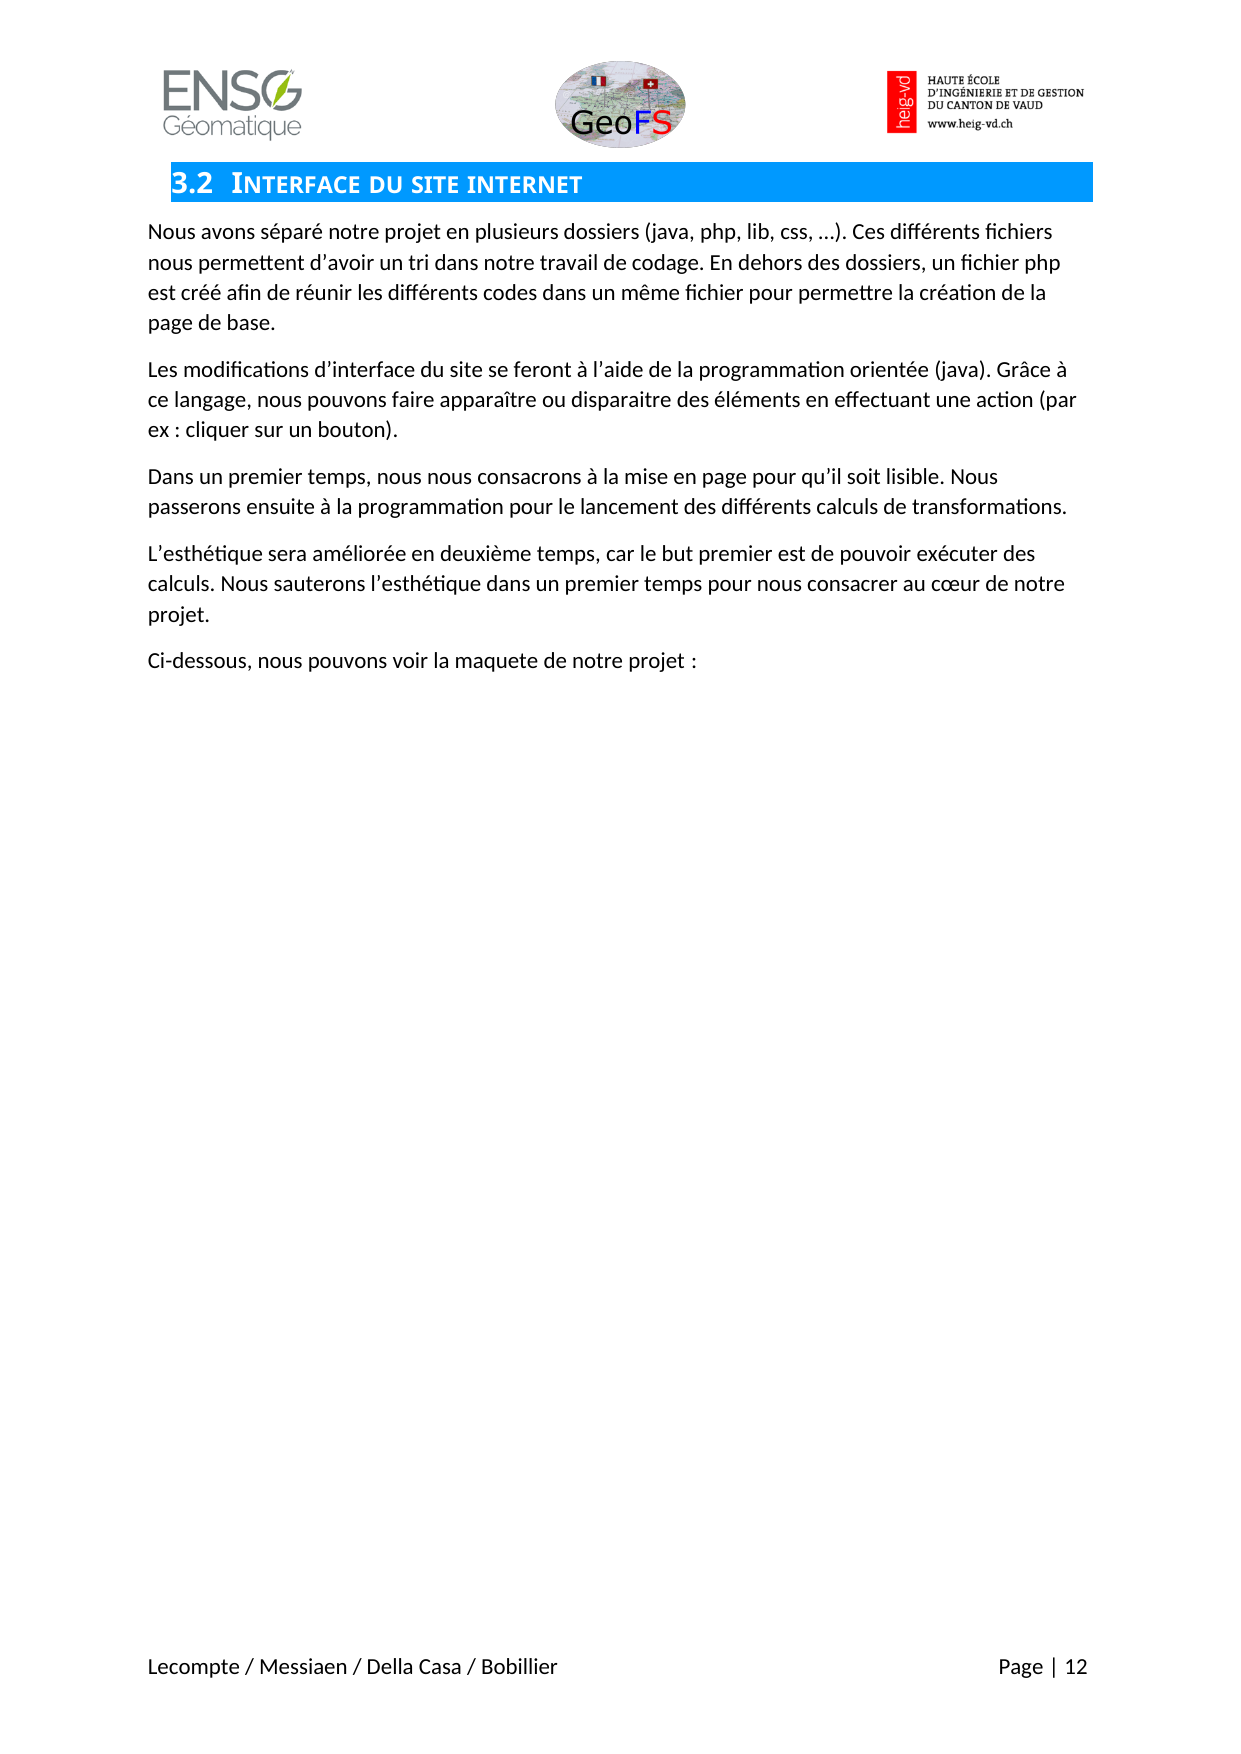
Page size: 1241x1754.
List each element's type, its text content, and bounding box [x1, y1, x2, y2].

text Dans un premier temps, nous nous consacrons à la mise en page pour qu’il soit lisible. Nous passerons ensuite à la programmation pour le lancement des différents calculs de transformations. [148, 462, 1093, 521]
picture [147, 59, 318, 148]
subtitle Interface du site internet [171, 162, 1093, 202]
text Nous avons séparé notre projet en plusieurs dossiers (java, php, lib, css, …). Ces différents fichiers nous permettent d’avoir un tri dans notre travail de codage. En dehors des dossiers, un fichier php est créé afin de réunir les différents codes dans un même fichier pour permettre la création de la page de base. [148, 217, 1093, 336]
picture [551, 59, 689, 148]
picture [877, 59, 1093, 148]
text Les modifications d’interface du site se feront à l’aide de la programmation orientée (java). Grâce à ce langage, nous pouvons faire apparaître ou disparaitre des éléments en effectuant une action (par ex : cliquer sur un bouton). [148, 355, 1093, 443]
text L’esthétique sera améliorée en deuxième temps, car le but premier est de pouvoir exécuter des calculs. Nous sauterons l’esthétique dans un premier temps pour nous consacrer au cœur de notre projet. [148, 539, 1093, 628]
text Ci-dessous, nous pouvons voir la maquete de notre projet : [148, 647, 1093, 675]
